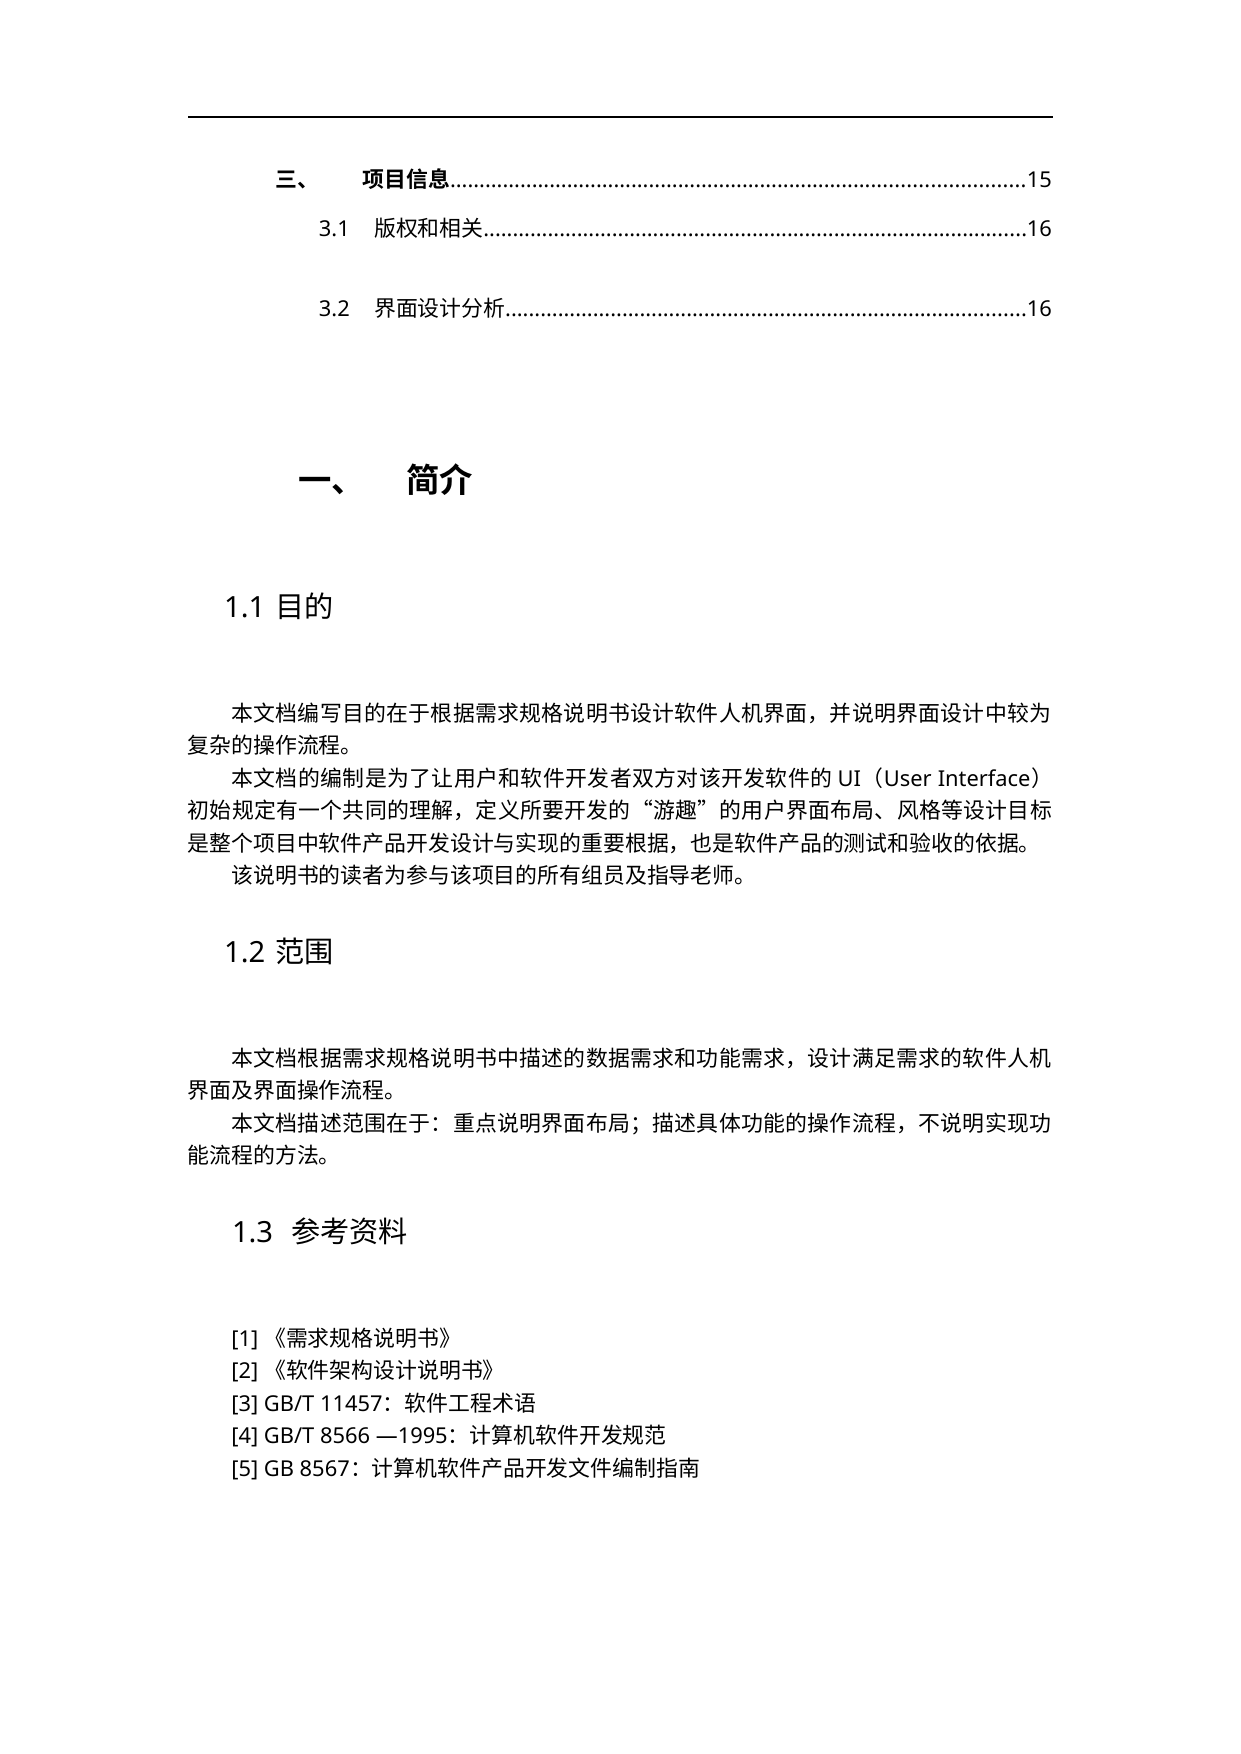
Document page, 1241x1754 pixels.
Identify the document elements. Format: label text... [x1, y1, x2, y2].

text [2] 《软件架构设计说明书》 [187, 1353, 1053, 1385]
text [1] 《需求规格说明书》 [187, 1320, 1053, 1353]
text 本文档编写目的在于根据需求规格说明书设计软件人机界面，并说明界面设计中较为复杂的操作流程。 [187, 695, 1053, 760]
subtitle 范围 [166, 917, 1053, 982]
text [5] GB 8567：计算机软件产品开发文件编制指南 [187, 1450, 1053, 1483]
text [4] GB/T 8566 —1995：计算机软件开发规范 [187, 1418, 1053, 1450]
subtitle 参考资料 [232, 1197, 1053, 1262]
text 本文档的编制是为了让用户和软件开发者双方对该开发软件的UI（User Interface）初始规定有一个共同的理解，定义所要开发的“游趣”的用户界面布局、风格等设计目标。是整个项目中软件产品开发设计与实现的重要根据，也是软件产品的测试和验收的依据。 [187, 760, 1053, 858]
text 本文档根据需求规格说明书中描述的数据需求和功能需求，设计满足需求的软件人机界面及界面操作流程。 [187, 1040, 1053, 1105]
text 该说明书的读者为参与该项目的所有组员及指导老师。 [187, 858, 1053, 890]
text [3] GB/T 11457：软件工程术语 [187, 1385, 1053, 1418]
text 本文档描述范围在于：重点说明界面布局；描述具体功能的操作流程，不说明实现功能流程的方法。 [187, 1105, 1053, 1170]
subtitle 简介 [231, 445, 1053, 510]
subtitle 目的 [166, 572, 1053, 637]
